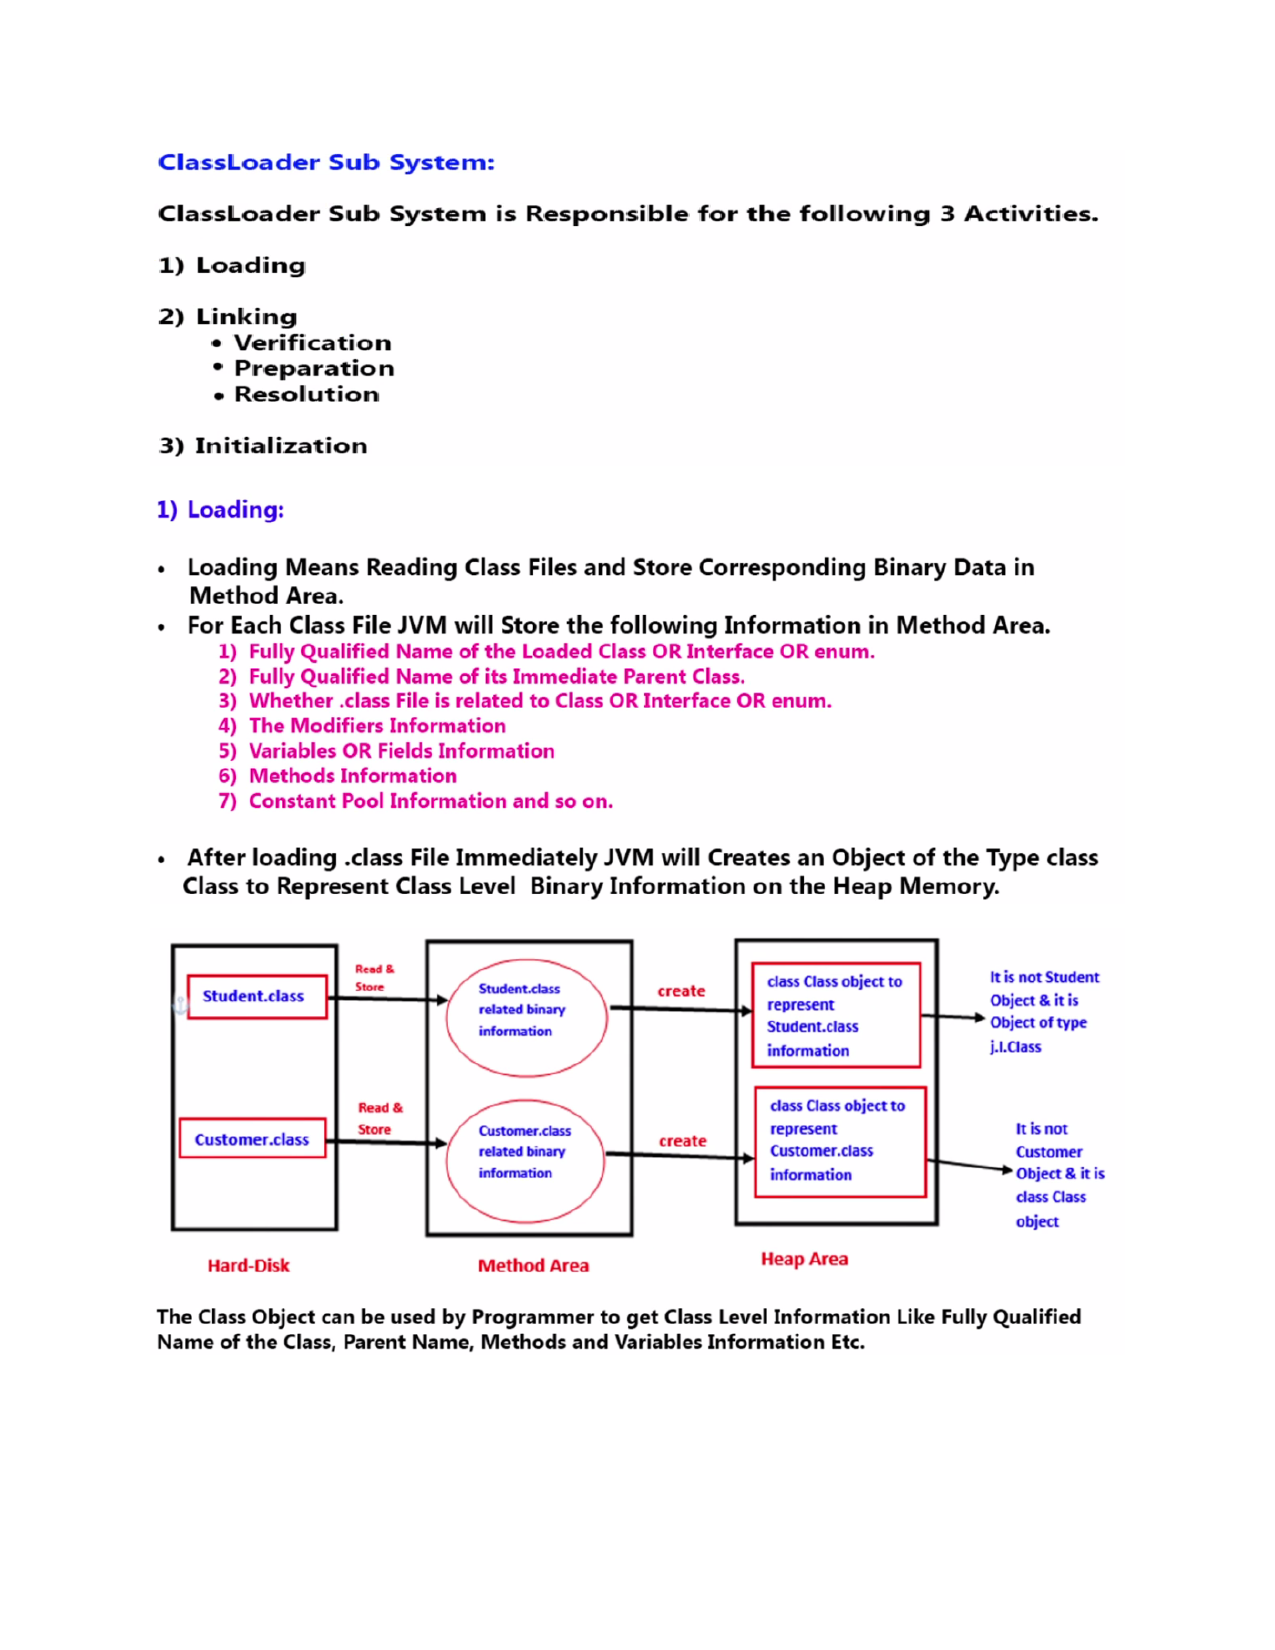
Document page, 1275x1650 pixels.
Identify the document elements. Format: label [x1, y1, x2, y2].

picture [150, 928, 1125, 1355]
picture [150, 490, 1125, 904]
picture [150, 150, 1125, 466]
